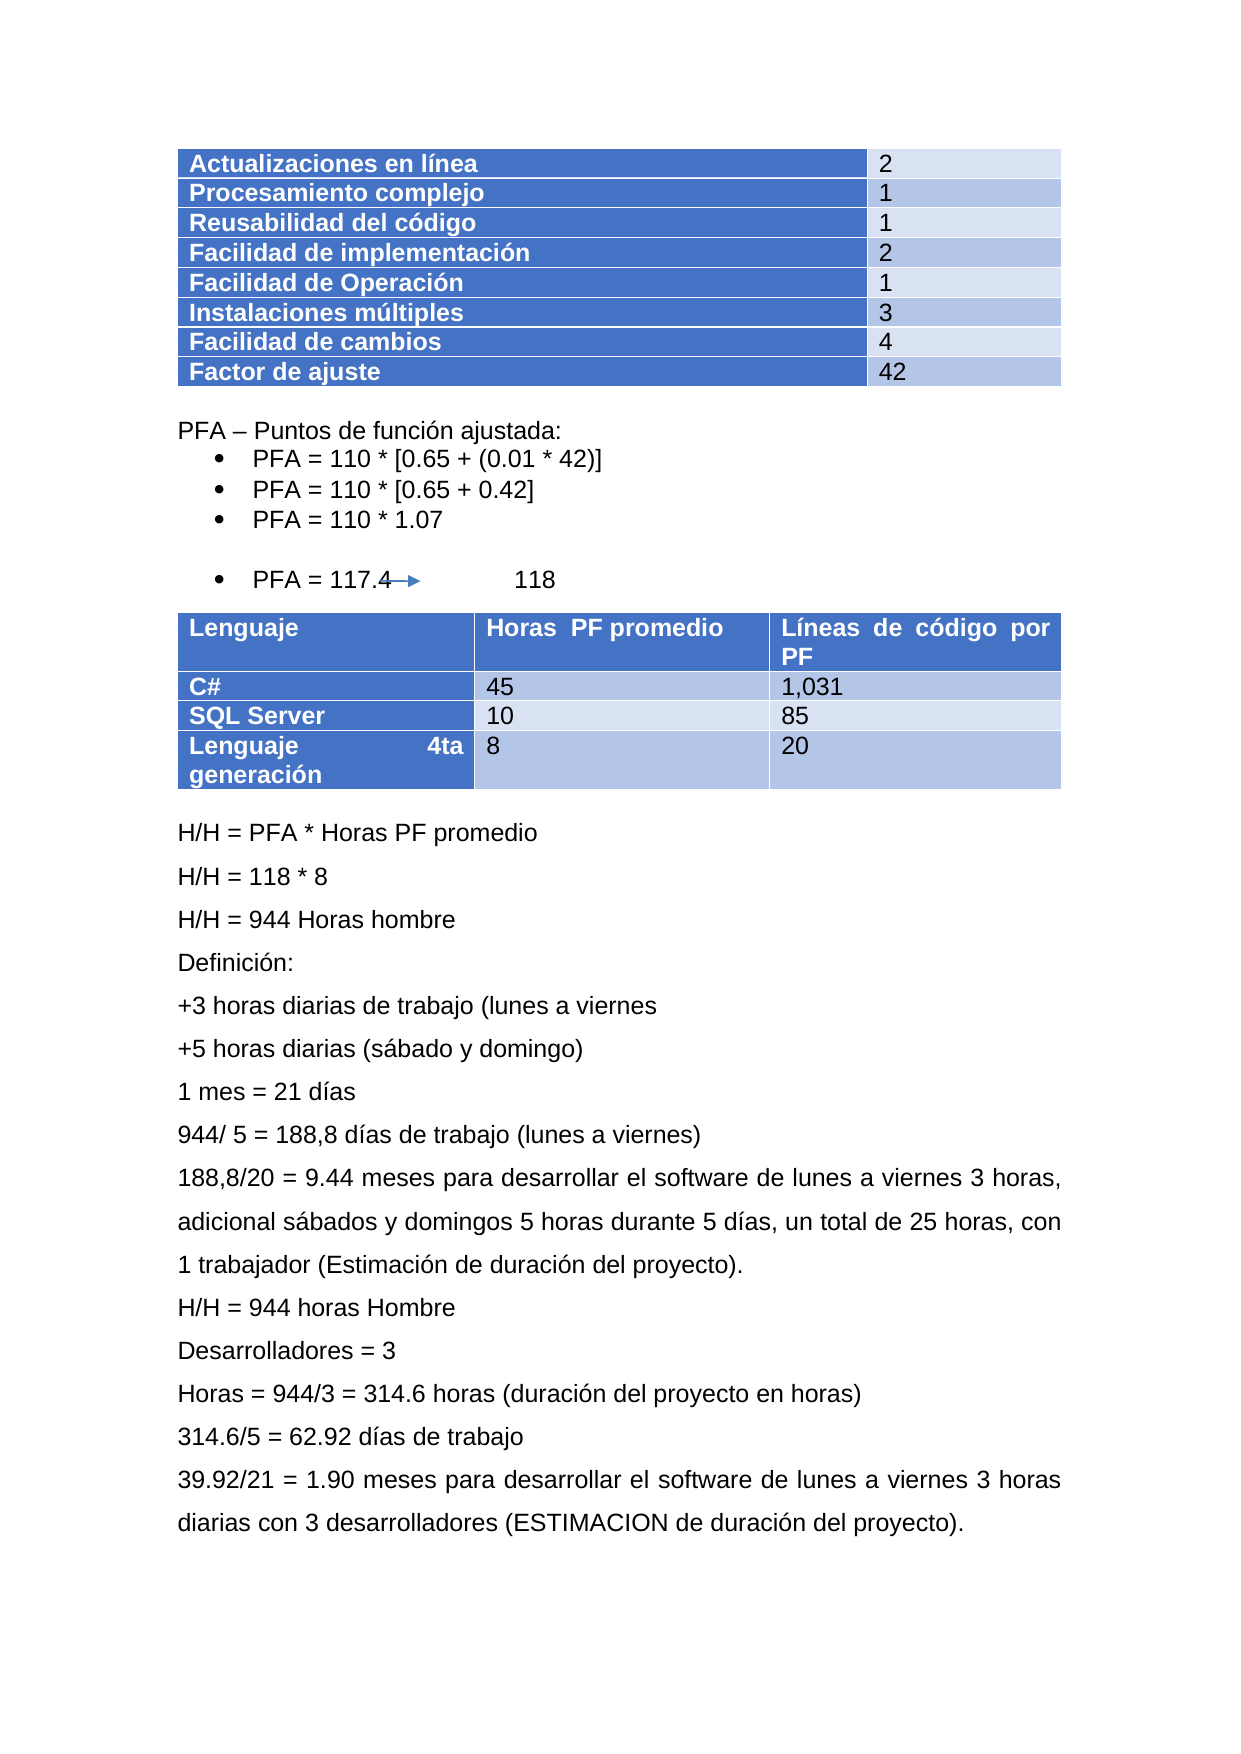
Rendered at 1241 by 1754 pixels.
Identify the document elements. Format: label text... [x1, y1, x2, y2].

text +3 horas diarias de trabajo (lunes a viernes [177, 991, 1063, 1020]
table_cell Reusabilidad del código [178, 208, 867, 237]
table_cell 20 [770, 731, 1061, 789]
text H/H = PFA * Horas PF promedio [177, 818, 1063, 847]
text 944/ 5 = 188,8 días de trabajo (lunes a viernes) [177, 1120, 1063, 1149]
text PFA – Puntos de función ajustada: [177, 416, 1063, 444]
text 1 mes = 21 días [177, 1077, 1063, 1106]
table_cell Facilidad de Operación [178, 268, 867, 297]
table_cell 45 [475, 672, 769, 700]
text 39.92/21 = 1.90 meses para desarrollar el software de lunes a viernes 3 horas diarias con 3 desarrolladores (ESTIMACION de duración del proyecto). [177, 1465, 1063, 1537]
table_cell 8 [475, 731, 769, 789]
table_cell 1 [868, 179, 1061, 207]
text Desarrolladores = 3 [177, 1336, 1063, 1365]
table_cell 3 [868, 298, 1061, 326]
list PFA = 117.4 118 [215, 565, 1063, 594]
text Definición: [177, 948, 1063, 977]
table_cell 1 [868, 208, 1061, 237]
table_cell Lenguaje 4ta generación [178, 731, 474, 789]
table_cell 2 [868, 149, 1061, 177]
table_cell C# [178, 672, 474, 700]
text 188,8/20 = 9.44 meses para desarrollar el software de lunes a viernes 3 horas, adicional sábados y domingos 5 horas durante 5 días, un total de 25 horas, con 1 trabajador (Estimación de duración del proyecto). [177, 1163, 1063, 1278]
table_cell Instalaciones múltiples [178, 298, 867, 326]
table_cell Facilidad de implementación [178, 238, 867, 267]
text H/H = 118 * 8 [177, 862, 1063, 890]
table_cell 4 [868, 328, 1061, 356]
text +5 horas diarias (sábado y domingo) [177, 1034, 1063, 1063]
table_header Horas PF promedio [475, 613, 769, 671]
table_cell Actualizaciones en línea [178, 149, 867, 177]
list PFA = 110 * 1.07 [215, 506, 1063, 534]
table_cell 42 [868, 357, 1061, 386]
table_cell SQL Server [178, 701, 474, 730]
text Horas = 944/3 = 314.6 horas (duración del proyecto en horas) [177, 1379, 1063, 1408]
text H/H = 944 horas Hombre [177, 1293, 1063, 1322]
table_cell 1 [868, 268, 1061, 297]
table_cell Procesamiento complejo [178, 179, 867, 207]
table_header Lenguaje [178, 613, 474, 671]
list PFA = 110 * [0.65 + 0.42] [215, 475, 1063, 504]
table_cell 10 [475, 701, 769, 730]
text 314.6/5 = 62.92 días de trabajo [177, 1422, 1063, 1451]
text H/H = 944 Horas hombre [177, 905, 1063, 933]
table_cell Factor de ajuste [178, 357, 867, 386]
table_cell 2 [868, 238, 1061, 267]
list PFA = 110 * [0.65 + (0.01 * 42)] [215, 444, 1063, 473]
table_header Líneas de código por PF [770, 613, 1061, 671]
table_cell 1,031 [770, 672, 1061, 700]
table_cell 85 [770, 701, 1061, 730]
table_cell Facilidad de cambios [178, 328, 867, 356]
